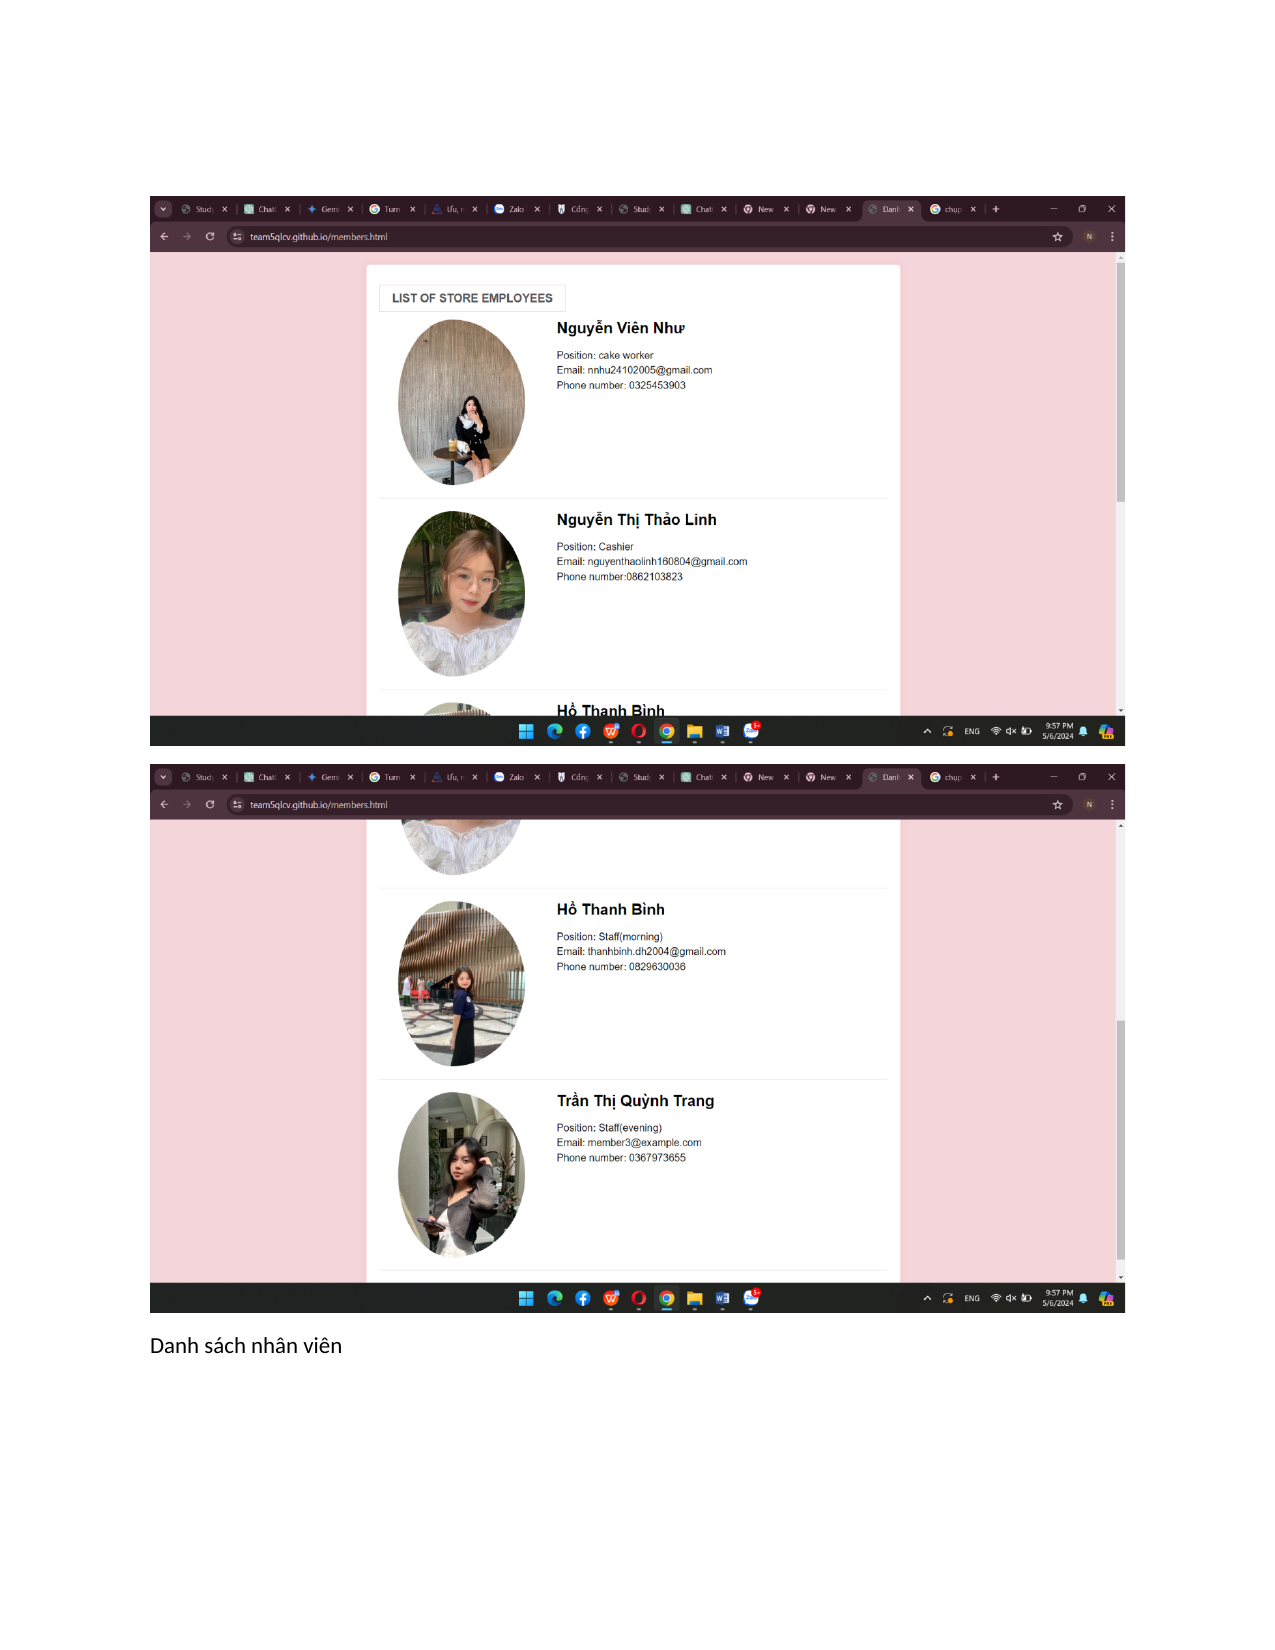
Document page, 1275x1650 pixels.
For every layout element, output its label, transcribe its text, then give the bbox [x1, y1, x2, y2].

picture [150, 196, 1125, 746]
text Danh sách nhân viên [150, 1331, 1125, 1359]
picture [150, 764, 1125, 1313]
